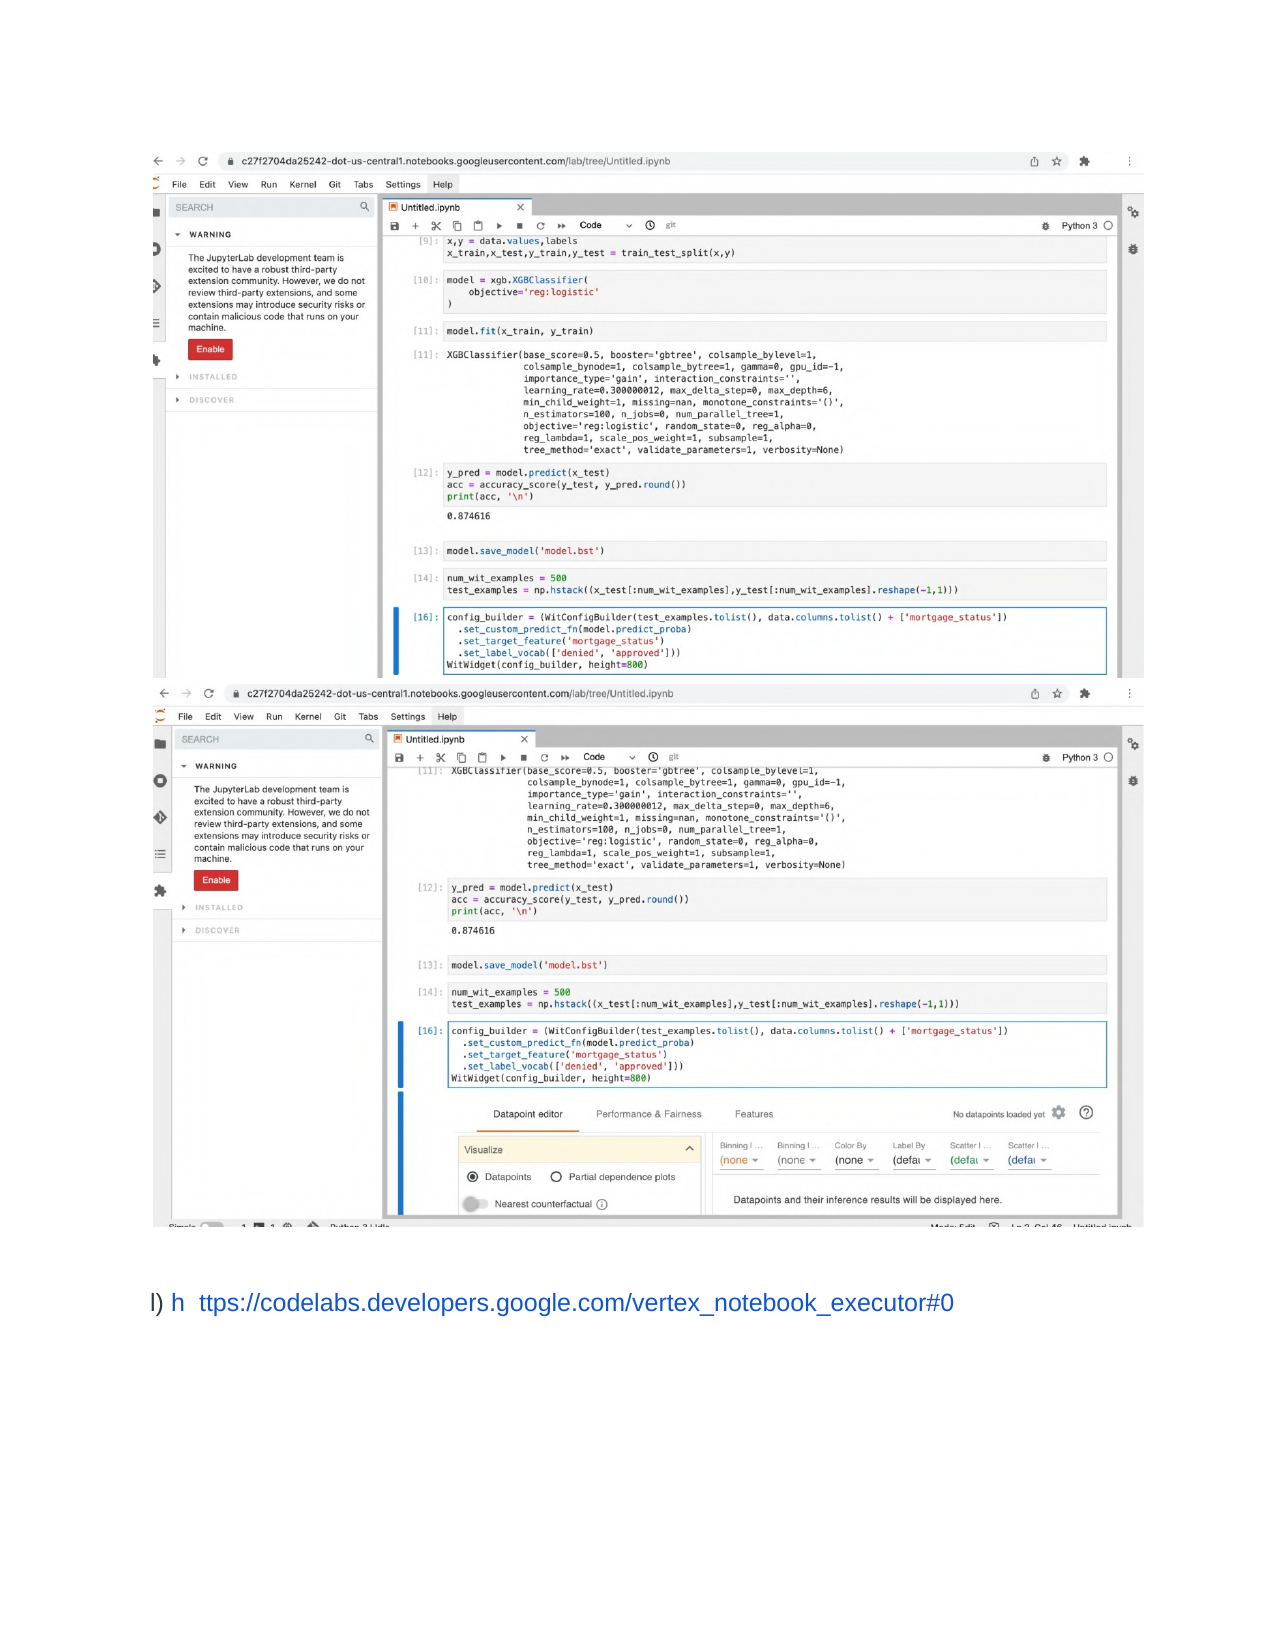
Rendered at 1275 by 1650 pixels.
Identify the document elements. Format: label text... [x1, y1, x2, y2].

picture [153, 152, 1144, 678]
subtitle h ttps://codelabs.developers.google.com/vertex_notebook_executor#0 [150, 1287, 1139, 1316]
picture [153, 682, 1144, 1227]
